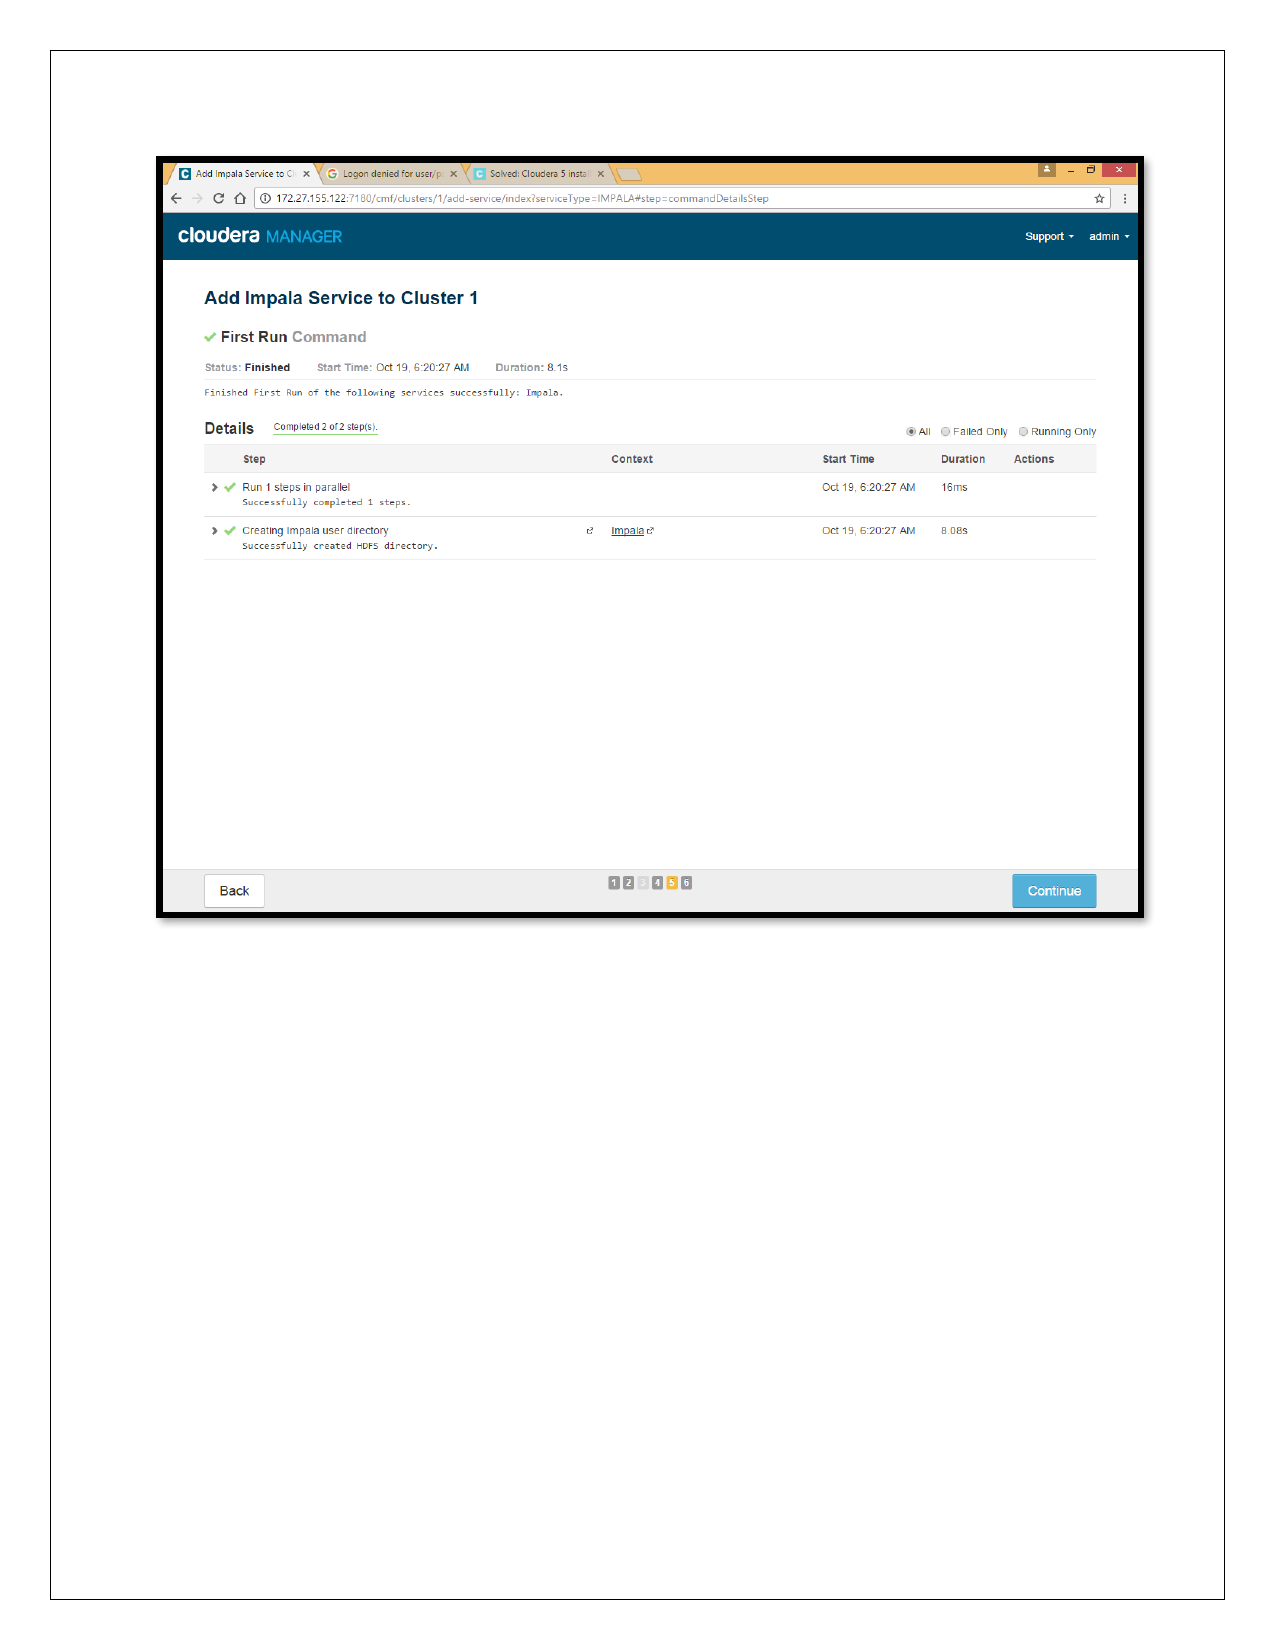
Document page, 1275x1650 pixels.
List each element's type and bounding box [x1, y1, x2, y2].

picture [250, 231, 259, 242]
picture [219, 228, 239, 242]
picture [191, 228, 216, 242]
picture [163, 261, 1138, 912]
picture [163, 163, 1138, 212]
picture [243, 231, 248, 242]
picture [179, 231, 187, 242]
